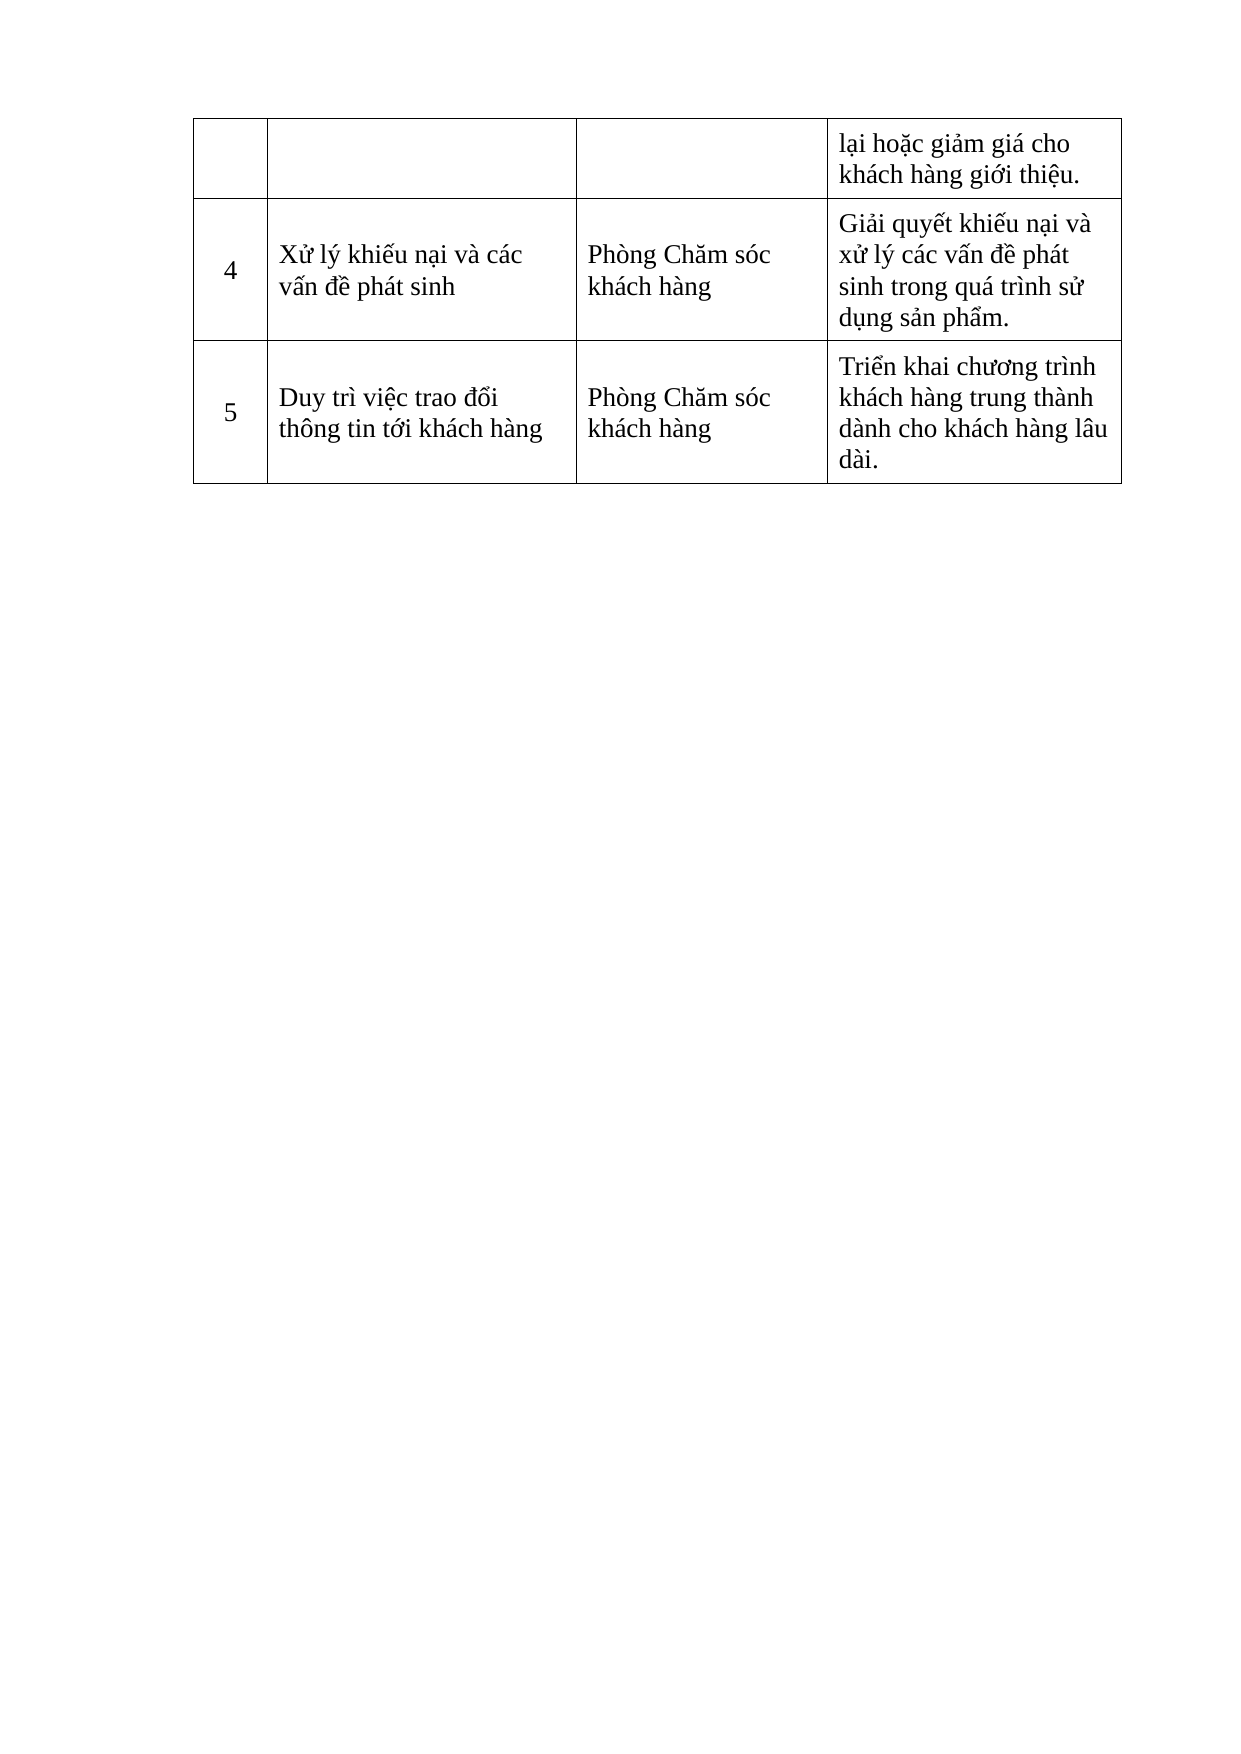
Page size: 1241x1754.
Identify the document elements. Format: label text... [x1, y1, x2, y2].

table_cell Triển khai chương trình khách hàng trung thành dành cho khách hàng lâu dài. [828, 341, 1121, 483]
table_cell 5 [194, 341, 267, 483]
table_cell Giải quyết khiếu nại và xử lý các vấn đề phát sinh trong quá trình sử dụng sản phẩm. [828, 199, 1121, 340]
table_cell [577, 119, 827, 198]
table_cell Phòng Chăm sóc khách hàng [577, 199, 827, 340]
table_cell Duy trì việc trao đổi thông tin tới khách hàng [268, 341, 576, 483]
table_cell Xử lý khiếu nại và các vấn đề phát sinh [268, 199, 576, 340]
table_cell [268, 119, 576, 198]
table_cell 3 [194, 119, 267, 198]
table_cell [828, 119, 1121, 198]
table_cell Phòng Chăm sóc khách hàng [577, 341, 827, 483]
table_cell 4 [194, 199, 267, 340]
